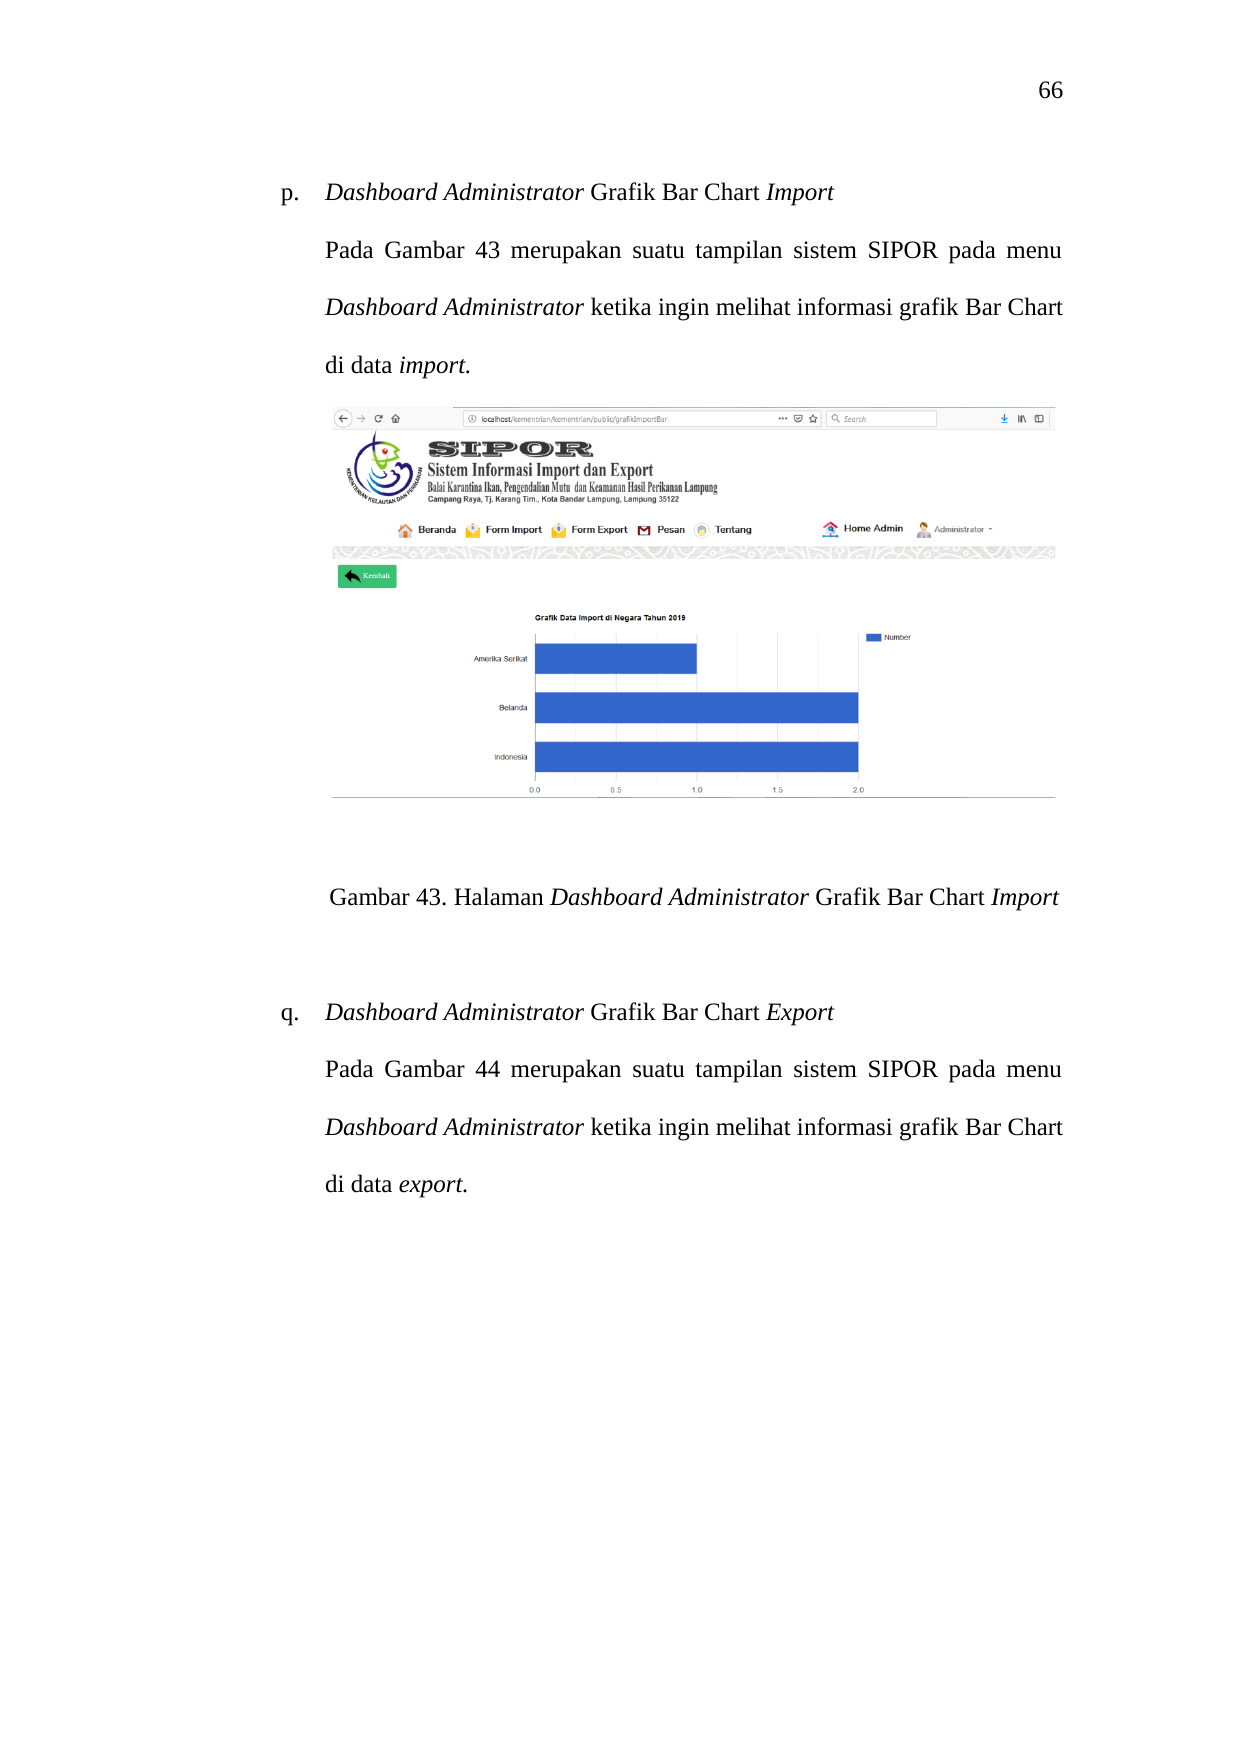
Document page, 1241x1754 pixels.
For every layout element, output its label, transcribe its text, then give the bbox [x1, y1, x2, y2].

picture [332, 407, 1056, 798]
list Pada Gambar 44 merupakan suatu tampilan sistem SIPOR pada menu Dashboard Administrator ketika ingin melihat informasi grafik Bar Chart di data export. [325, 1054, 1063, 1198]
list Dashboard Administrator Grafik Bar Chart Import [281, 177, 1063, 206]
list Pada Gambar 43 merupakan suatu tampilan sistem SIPOR pada menu Dashboard Administrator ketika ingin melihat informasi grafik Bar Chart di data import. [325, 235, 1063, 378]
list Gambar 43. Halaman Dashboard Administrator Grafik Bar Chart Import [325, 882, 1063, 910]
list Dashboard Administrator Grafik Bar Chart Export [281, 997, 1063, 1025]
